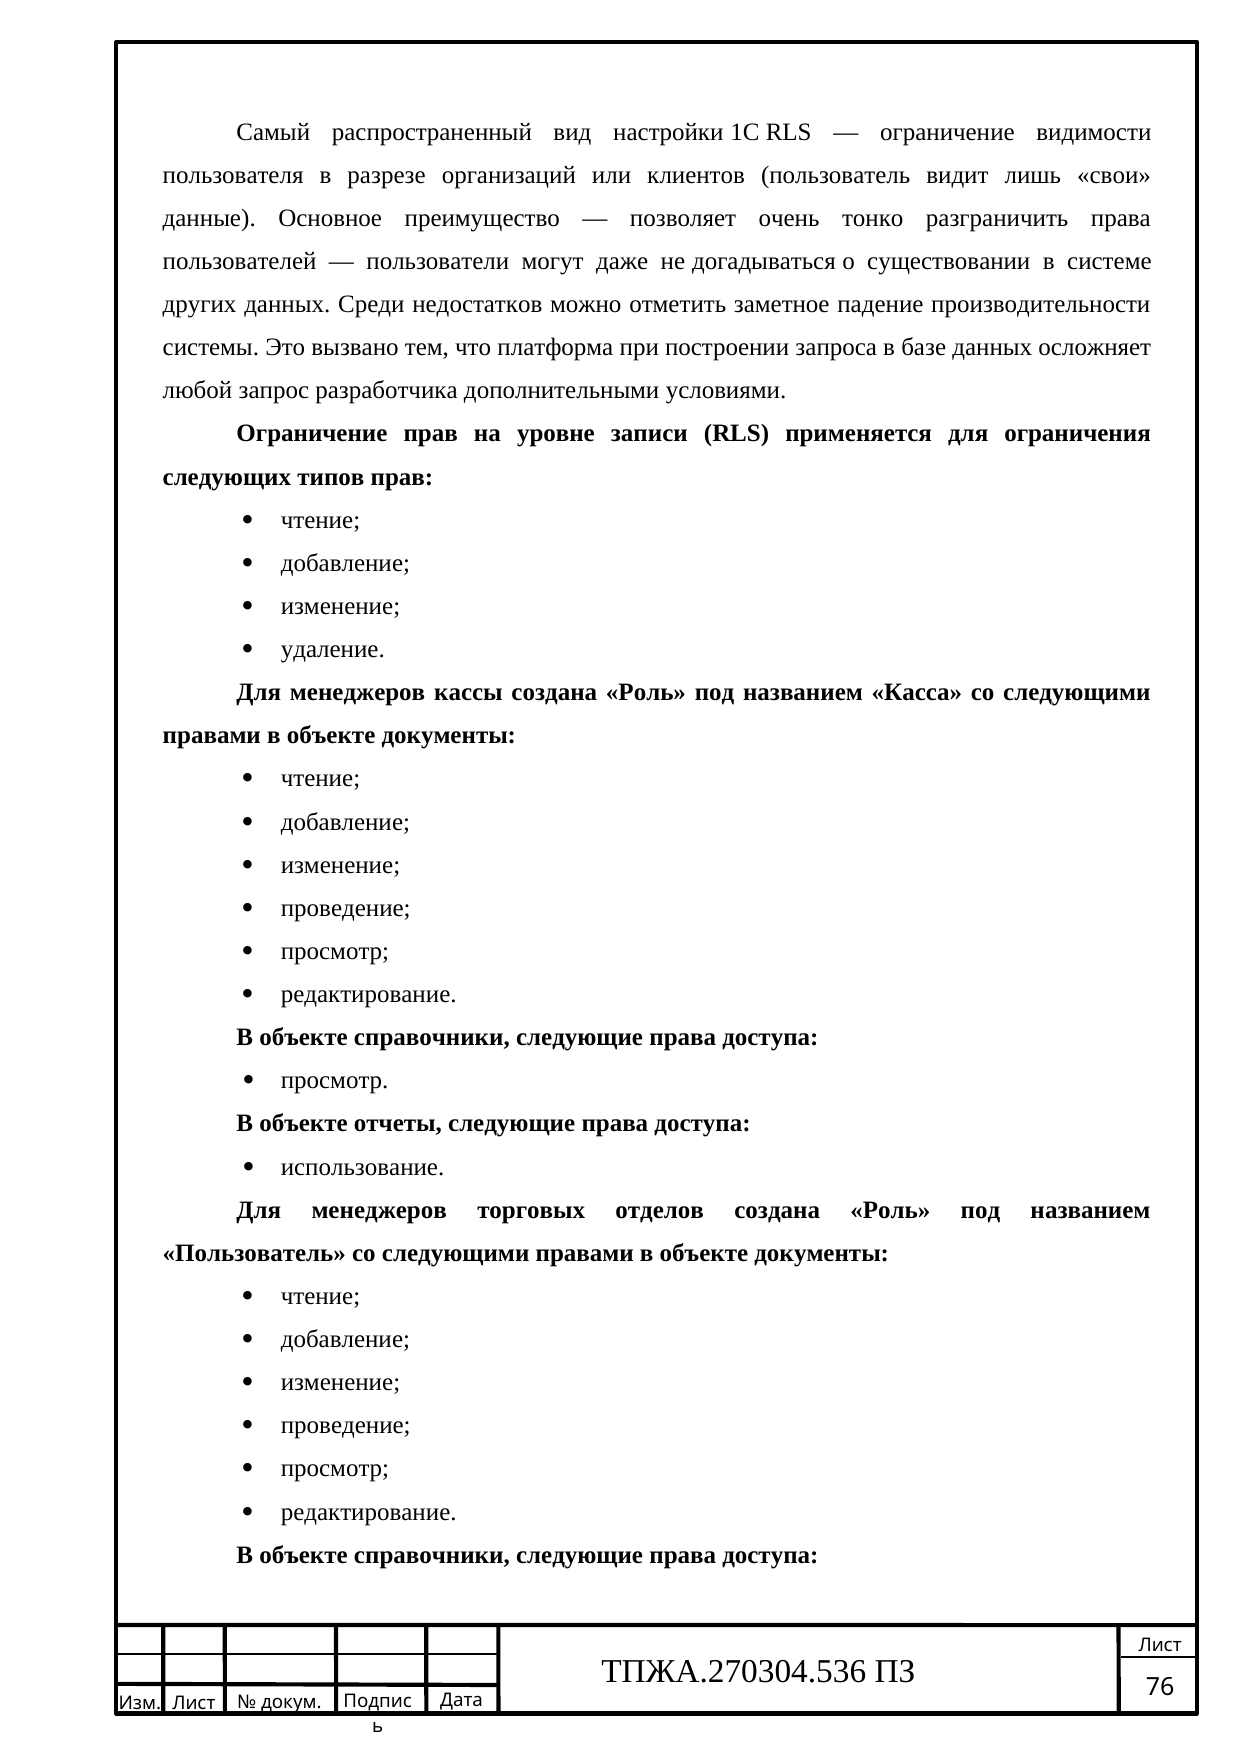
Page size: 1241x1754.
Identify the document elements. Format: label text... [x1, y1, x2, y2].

text Для менеджеров кассы создана «Роль» под названием «Касса» со следующими правами в объекте документы: [162, 677, 1152, 749]
text Ограничение прав на уровне записи (RLS) применяется для ограничения следующих типов прав: [162, 418, 1152, 490]
text В объекте отчеты, следующие права доступа: [162, 1108, 1152, 1137]
list просмотр; [243, 1453, 1152, 1482]
list добавление; [243, 548, 1152, 577]
list добавление; [243, 807, 1152, 835]
list редактирование. [243, 979, 1152, 1008]
list чтение; [243, 1281, 1152, 1310]
list использование. [244, 1152, 1152, 1180]
text Для менеджеров торговых отделов создана «Роль» под названием «Пользователь» со следующими правами в объекте документы: [162, 1195, 1152, 1267]
text В объекте справочники, следующие права доступа: [162, 1022, 1152, 1051]
list изменение; [243, 591, 1152, 620]
list просмотр; [243, 936, 1152, 965]
text Самый распространенный вид настройки 1C RLS — ограничение видимости пользователя в разрезе организаций или клиентов (пользователь видит лишь «свои» данные). Основное преимущество — позволяет очень тонко разграничить права пользователей — пользователи могут даже не догадываться о существовании в системе других данных. Среди недостатков можно отметить заметное падение производительности системы. Это вызвано тем, что платформа при построении запроса в базе данных осложняет любой запрос разработчика дополнительными условиями. [162, 317, 1152, 404]
list чтение; [243, 763, 1152, 792]
list чтение; [243, 505, 1152, 533]
list проведение; [243, 1410, 1152, 1439]
list изменение; [243, 1367, 1152, 1396]
list изменение; [243, 850, 1152, 878]
list проведение; [243, 893, 1152, 922]
text В объекте справочники, следующие права доступа: [162, 1540, 1152, 1568]
text Самый распространенный вид настройки 1C RLS — ограничение видимости пользователя в разрезе организаций или клиентов (пользователь видит лишь «свои» данные). Основное преимущество — позволяет очень тонко разграничить права пользователей — пользователи могут даже не догадываться о существовании в системе других данных. Среди недостатков можно отметить заметное падение производительности системы. Это вызвано тем, что платформа при построении запроса в базе данных осложняет любой запрос разработчика дополнительными условиями. [162, 117, 1152, 268]
text Самый распространенный вид настройки 1C RLS — ограничение видимости пользователя в разрезе организаций или клиентов (пользователь видит лишь «свои» данные). Основное преимущество — позволяет очень тонко разграничить права пользователей — пользователи могут даже не догадываться о существовании в системе других данных. Среди недостатков можно отметить заметное падение производительности системы. Это вызвано тем, что платформа при построении запроса в базе данных осложняет любой запрос разработчика дополнительными условиями. [162, 269, 1152, 311]
list удаление. [243, 634, 1152, 663]
list редактирование. [243, 1497, 1152, 1525]
list просмотр. [244, 1065, 1152, 1094]
list добавление; [243, 1324, 1152, 1353]
